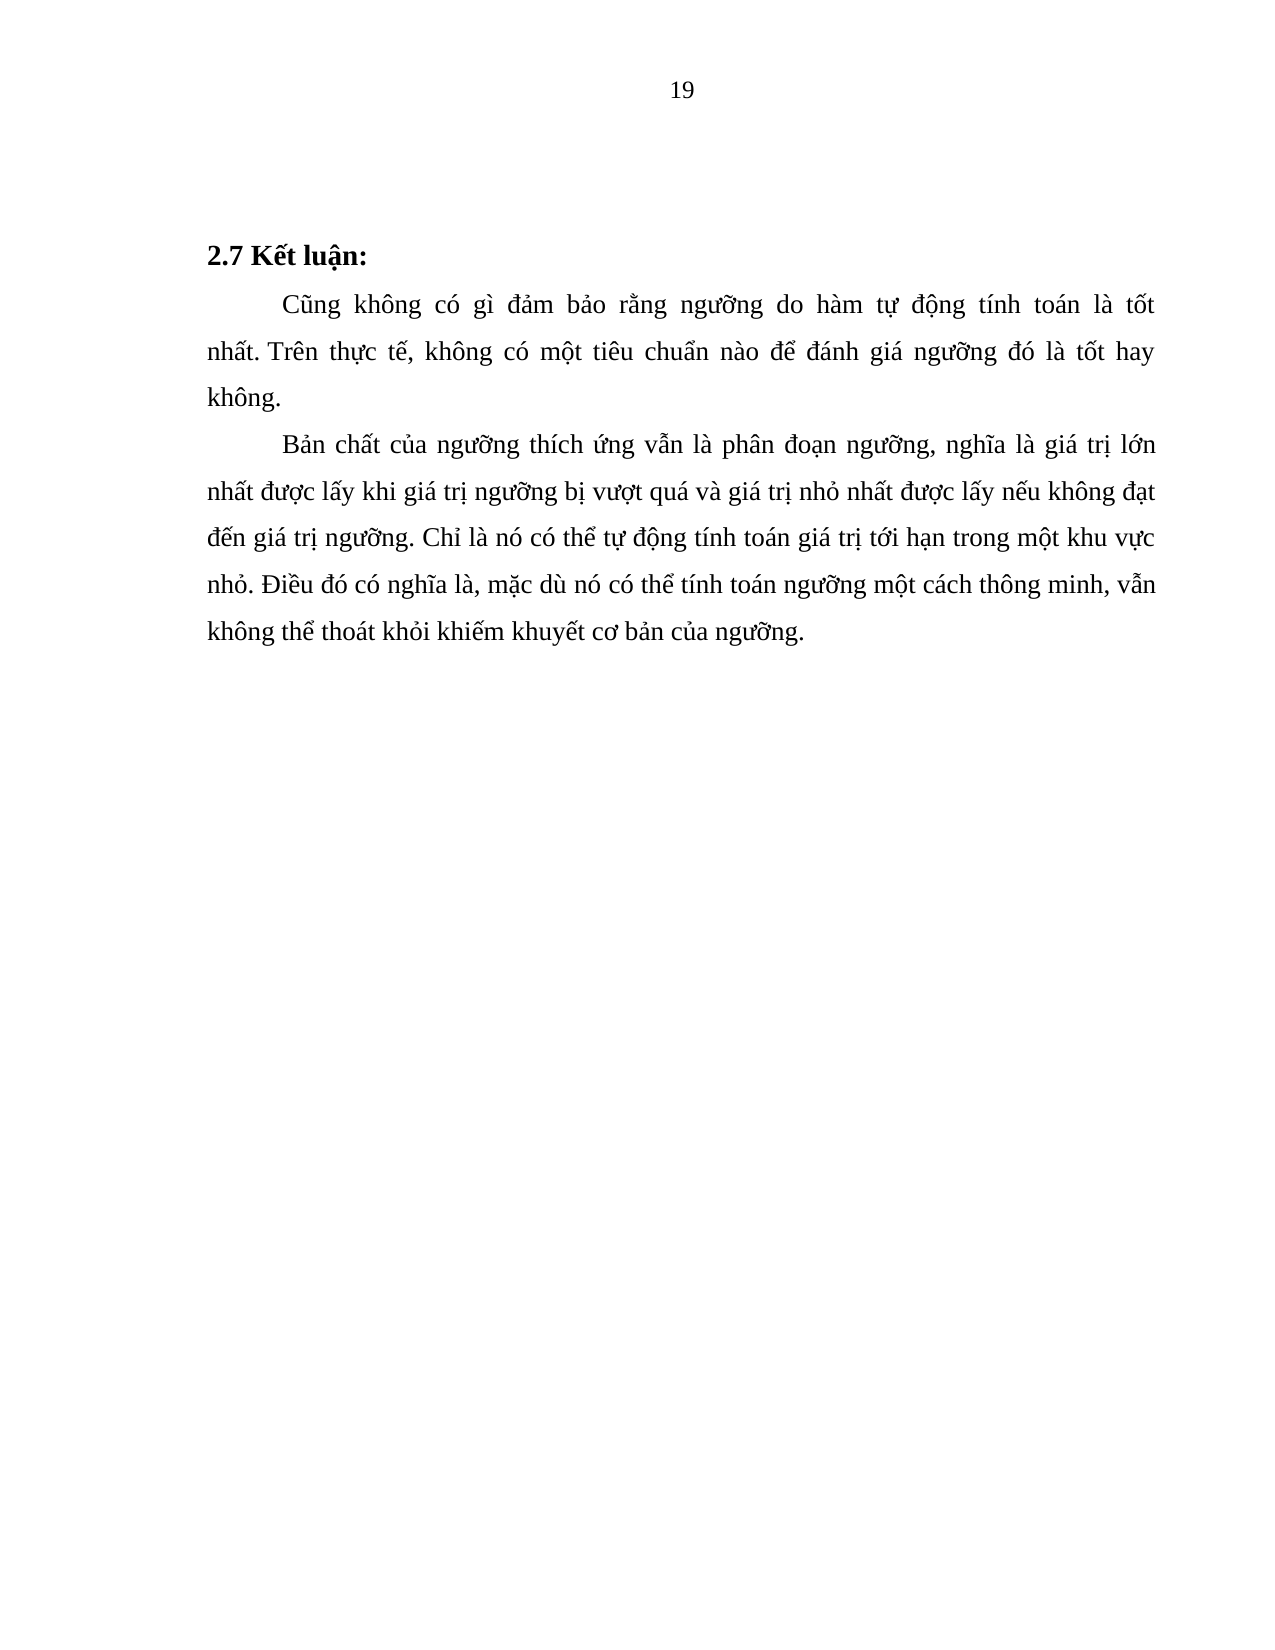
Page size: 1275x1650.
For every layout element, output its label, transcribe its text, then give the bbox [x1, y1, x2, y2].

text Bản chất của ngưỡng thích ứng vẫn là phân đoạn ngưỡng, nghĩa là giá trị lớn nhất được lấy khi giá trị ngưỡng bị vượt quá và giá trị nhỏ nhất được lấy nếu không đạt đến giá trị ngưỡng. Chỉ là nó có thể tự động tính toán giá trị tới hạn trong một khu vực nhỏ. Điều đó có nghĩa là, mặc dù nó có thể tính toán ngưỡng một cách thông minh, vẫn không thể thoát khỏi khiếm khuyết cơ bản của ngưỡng. [207, 428, 1157, 646]
text 2.7 Kết luận: [207, 238, 1157, 271]
text Cũng không có gì đảm bảo rằng ngưỡng do hàm tự động tính toán là tốt nhất. Trên thực tế, không có một tiêu chuẩn nào để đánh giá ngưỡng đó là tốt hay không. [207, 288, 1157, 413]
